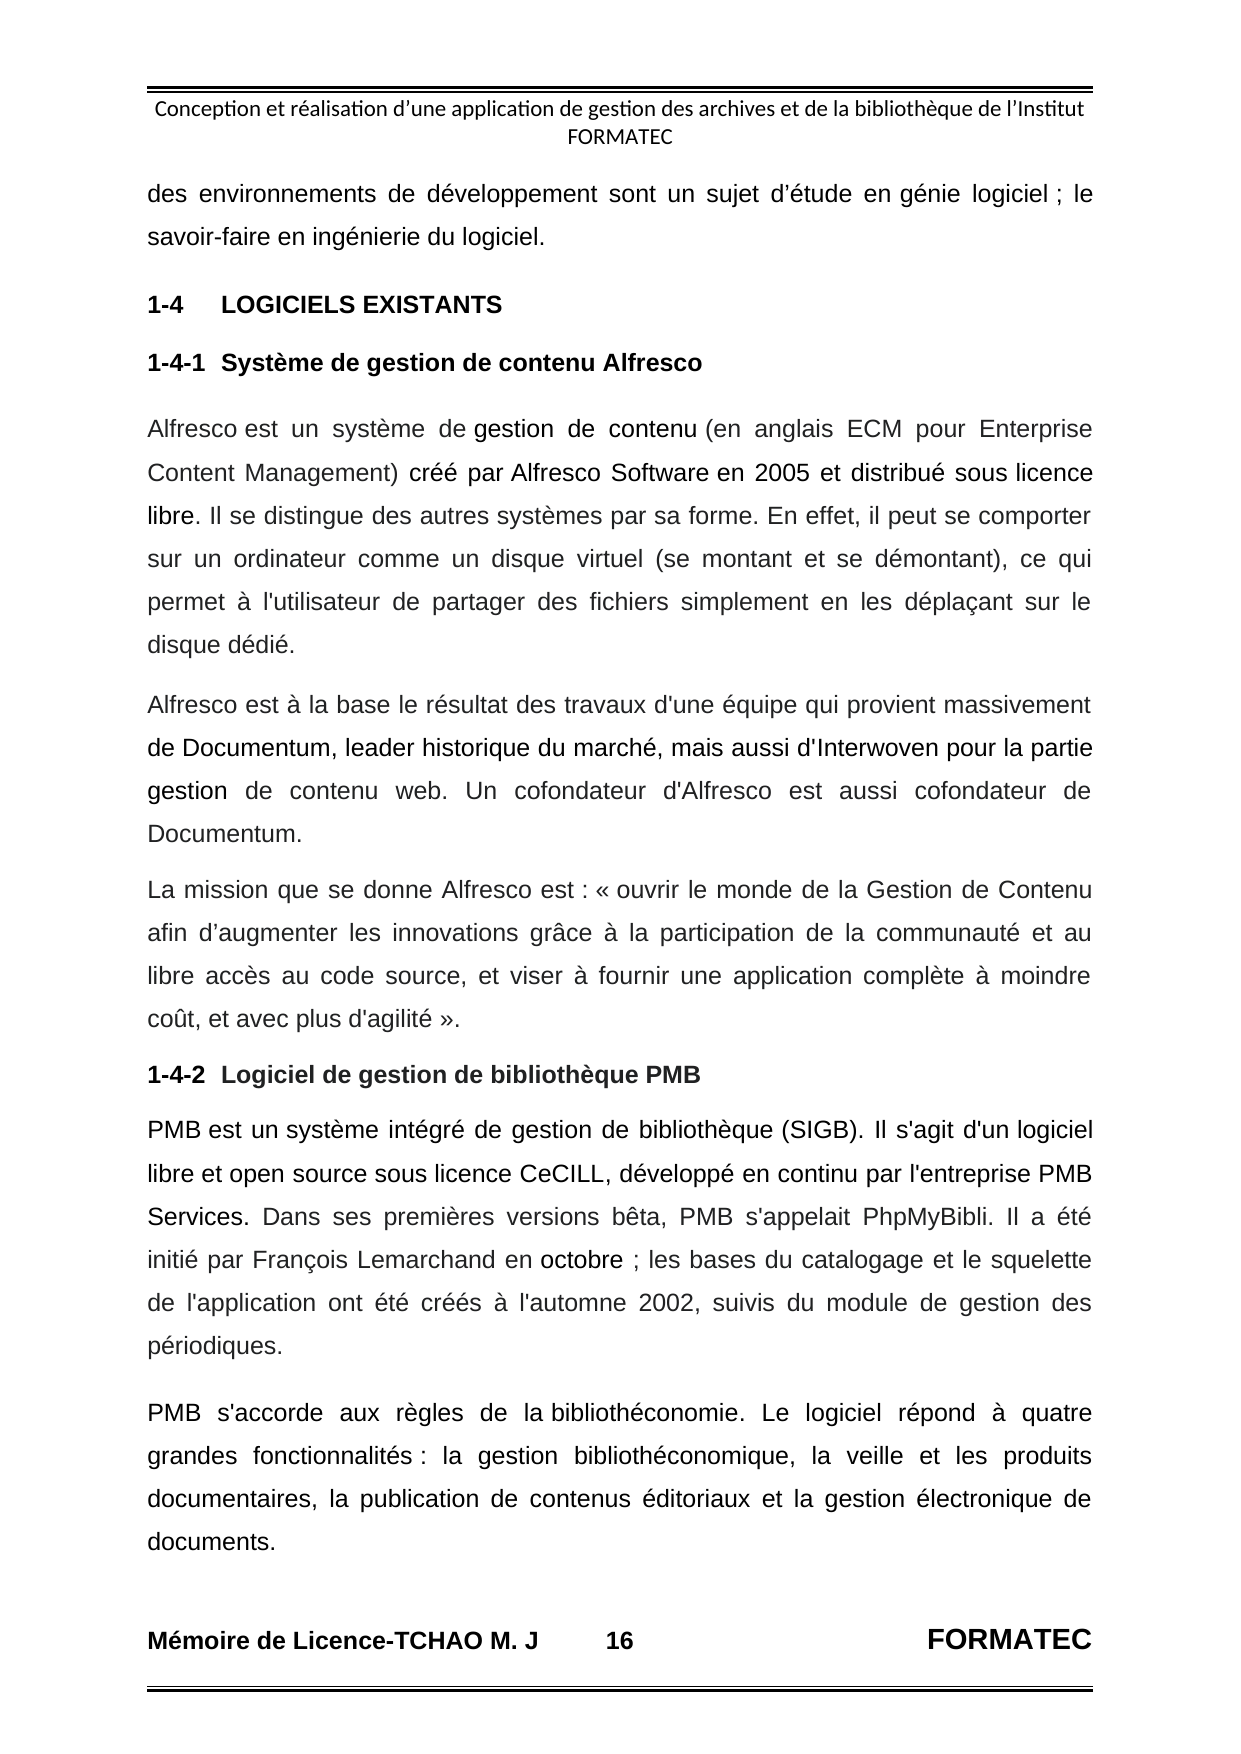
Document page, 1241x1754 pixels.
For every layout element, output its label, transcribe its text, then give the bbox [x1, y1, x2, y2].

text Alfresco est à la base le résultat des travaux d'une équipe qui provient massivement de Documentum, leader historique du marché, mais aussi d'Interwoven pour la partie gestion de contenu web. Un cofondateur d'Alfresco est aussi cofondateur de Documentum. [147, 690, 1093, 848]
list Logiciel de gestion de bibliothèque PMB [147, 1060, 1093, 1088]
text Alfresco est un système de gestion de contenu (en anglais ECM pour Enterprise Content Management) créé par Alfresco Software en 2005 et distribué sous licence libre. Il se distingue des autres systèmes par sa forme. En effet, il peut se comporter sur un ordinateur comme un disque virtuel (se montant et se démontant), ce qui permet à l'utilisateur de partager des fichiers simplement en les déplaçant sur le disque dédié. [147, 414, 1093, 659]
text PMB est un système intégré de gestion de bibliothèque (SIGB). Il s'agit d'un logiciel libre et open source sous licence CeCILL, développé en continu par l'entreprise PMB Services. Dans ses premières versions bêta, PMB s'appelait PhpMyBibli. Il a été initié par François Lemarchand en octobre ; les bases du catalogage et le squelette de l'application ont été créés à l'automne 2002, suivis du module de gestion des périodiques. [147, 1317, 1093, 1360]
text PMB est un système intégré de gestion de bibliothèque (SIGB). Il s'agit d'un logiciel libre et open source sous licence CeCILL, développé en continu par l'entreprise PMB Services. Dans ses premières versions bêta, PMB s'appelait PhpMyBibli. Il a été initié par François Lemarchand en octobre ; les bases du catalogage et le squelette de l'application ont été créés à l'automne 2002, suivis du module de gestion des périodiques. [147, 1144, 1093, 1202]
text PMB s'accorde aux règles de la bibliothéconomie. Le logiciel répond à quatre grandes fonctionnalités : la gestion bibliothéconomique, la veille et les produits documentaires, la publication de contenus éditoriaux et la gestion électronique de documents. [147, 1398, 1093, 1556]
text LOGICIELS EXISTANTS [147, 290, 1093, 318]
list Système de gestion de contenu Alfresco [147, 348, 1093, 377]
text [147, 178, 1093, 250]
text PMB est un système intégré de gestion de bibliothèque (SIGB). Il s'agit d'un logiciel libre et open source sous licence CeCILL, développé en continu par l'entreprise PMB Services. Dans ses premières versions bêta, PMB s'appelait PhpMyBibli. Il a été initié par François Lemarchand en octobre ; les bases du catalogage et le squelette de l'application ont été créés à l'automne 2002, suivis du module de gestion des périodiques. [147, 1230, 1093, 1288]
text La mission que se donne Alfresco est : « ouvrir le monde de la Gestion de Contenu afin d’augmenter les innovations grâce à la participation de la communauté et au libre accès au code source, et viser à fournir une application complète à moindre coût, et avec plus d'agilité ». [147, 875, 1093, 1033]
